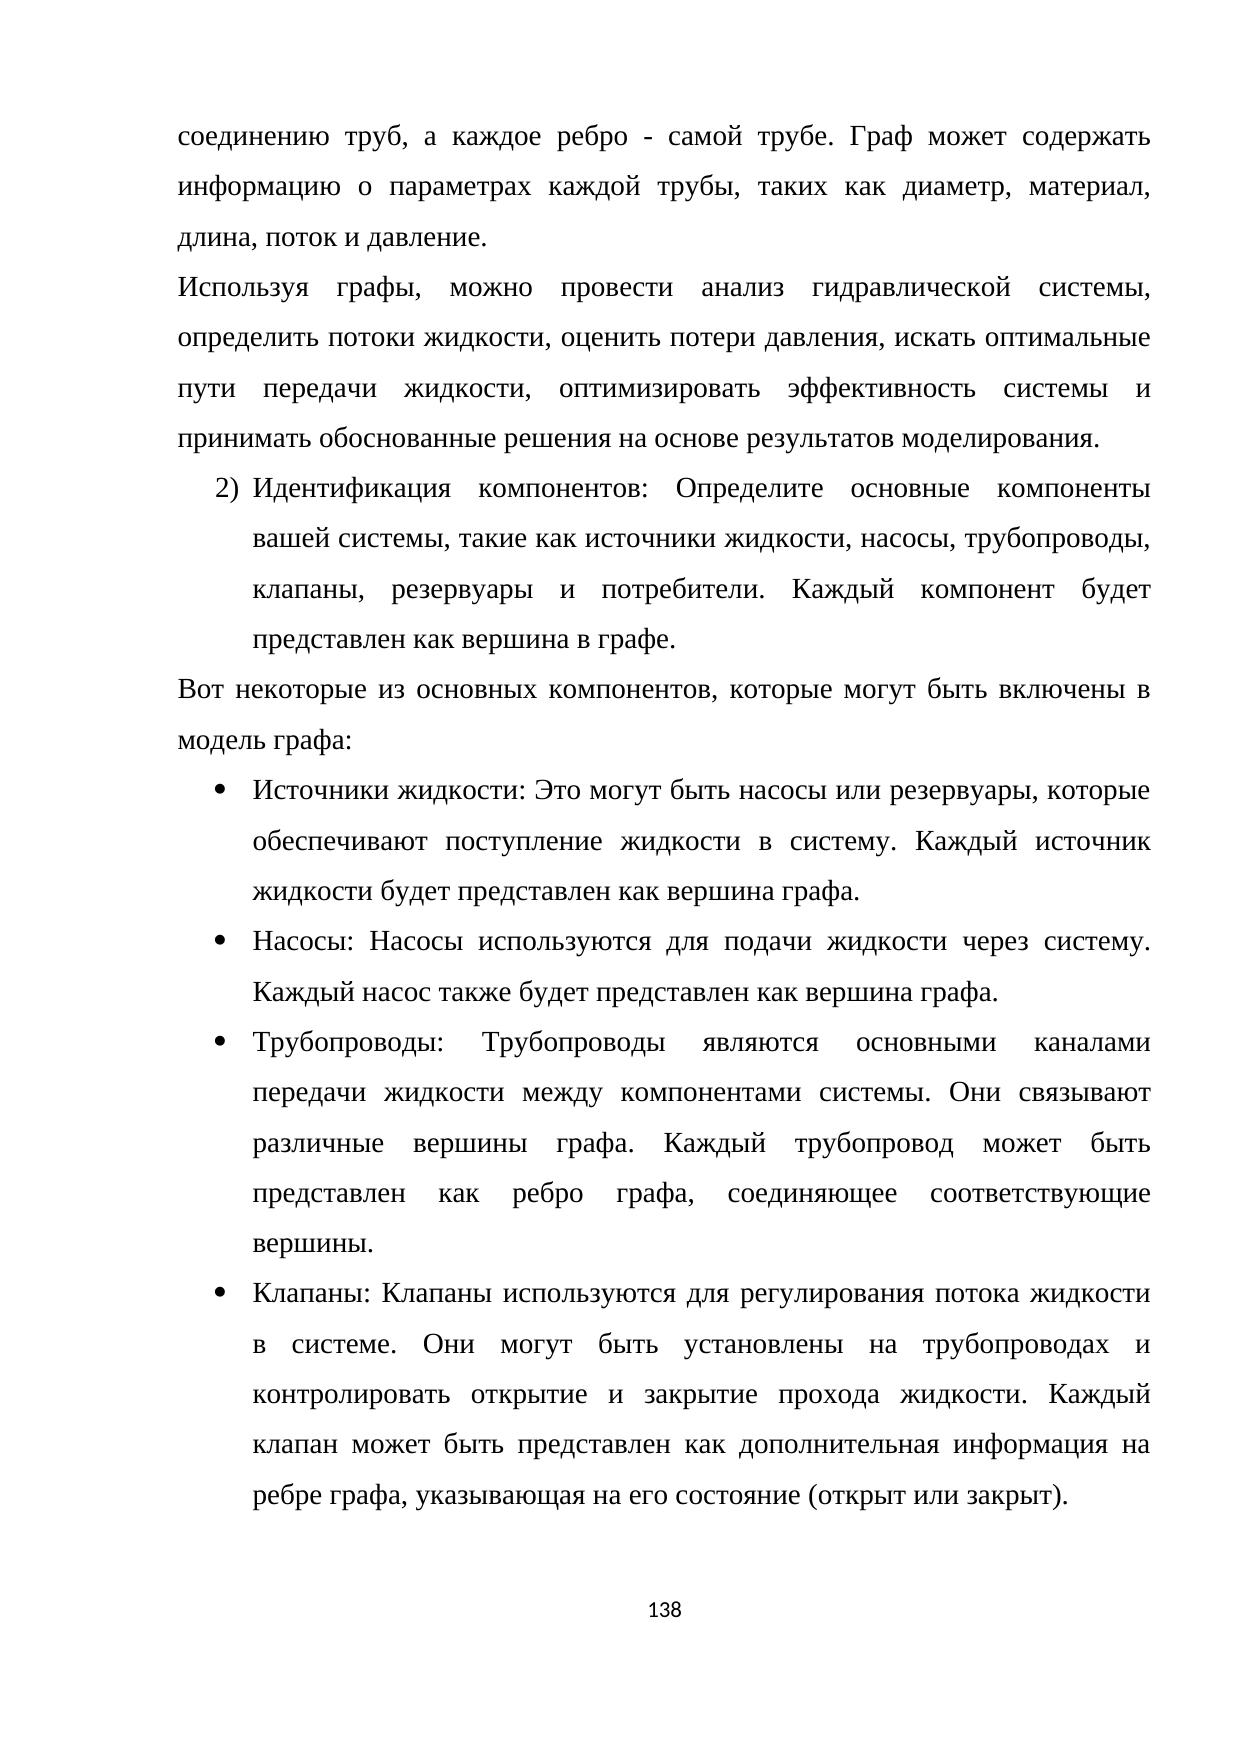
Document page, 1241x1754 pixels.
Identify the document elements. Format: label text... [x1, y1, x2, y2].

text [177, 118, 1152, 252]
list Источники жидкости: Это могут быть насосы или резервуары, которые обеспечивают поступление жидкости в систему. Каждый источник жидкости будет представлен как вершина графа. [215, 772, 1152, 906]
list Идентификация компонентов: Определите основные компоненты вашей системы, такие как источники жидкости, насосы, трубопроводы, клапаны, резервуары и потребители. Каждый компонент будет представлен как вершина в графе. [215, 470, 1152, 655]
text Используя графы, можно провести анализ гидравлической системы, определить потоки жидкости, оценить потери давления, искать оптимальные пути передачи жидкости, оптимизировать эффективность системы и принимать обоснованные решения на основе результатов моделирования. [177, 269, 1152, 453]
text Вот некоторые из основных компонентов, которые могут быть включены в модель графа: [177, 672, 1152, 755]
list Клапаны: Клапаны используются для регулирования потока жидкости в системе. Они могут быть установлены на трубопроводах и контролировать открытие и закрытие прохода жидкости. Каждый клапан может быть представлен как дополнительная информация на ребре графа, указывающая на его состояние (открыт или закрыт). [215, 1276, 1152, 1511]
list Трубопроводы: Трубопроводы являются основными каналами передачи жидкости между компонентами системы. Они связывают различные вершины графа. Каждый трубопровод может быть представлен как ребро графа, соединяющее соответствующие вершины. [215, 1024, 1152, 1259]
list Насосы: Насосы используются для подачи жидкости через систему. Каждый насос также будет представлен как вершина графа. [215, 923, 1152, 1007]
